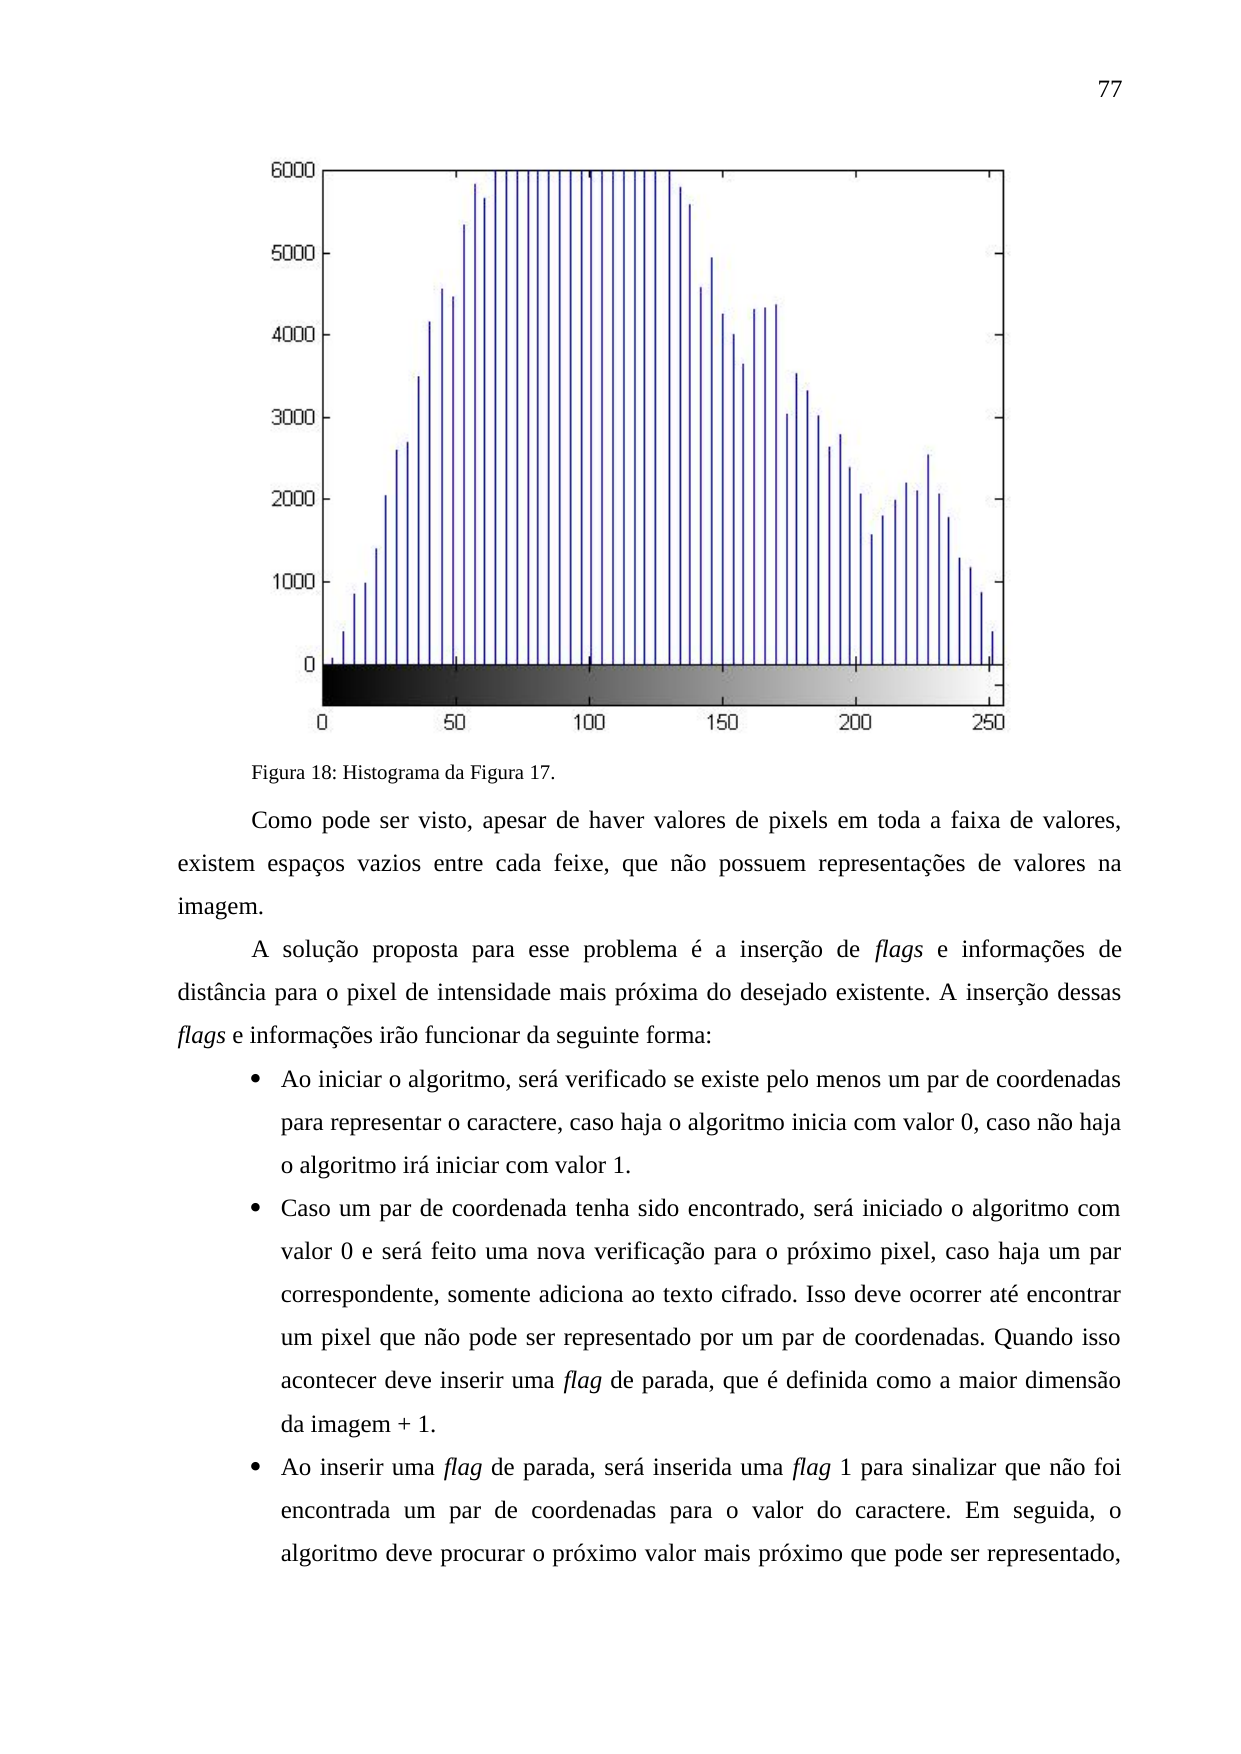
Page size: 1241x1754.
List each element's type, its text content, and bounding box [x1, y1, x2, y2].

text A solução proposta para esse problema é a inserção de flags e informações de distância para o pixel de intensidade mais próxima do desejado existente. A inserção dessas flags e informações irão funcionar da seguinte forma: [177, 934, 1122, 1049]
list Caso um par de coordenada tenha sido encontrado, será iniciado o algoritmo com valor 0 e será feito uma nova verificação para o próximo pixel, caso haja um par correspondente, somente adiciona ao texto cifrado. Isso deve ocorrer até encontrar um pixel que não pode ser representado por um par de coordenadas. Quando isso acontecer deve inserir uma flag de parada, que é definida como a maior dimensão da imagem + 1. [251, 1193, 1122, 1437]
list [251, 1452, 1122, 1567]
list Ao iniciar o algoritmo, será verificado se existe pelo menos um par de coordenadas para representar o caractere, caso haja o algoritmo inicia com valor 0, caso não haja o algoritmo irá iniciar com valor 1. [251, 1064, 1122, 1179]
picture [256, 147, 1044, 746]
text Como pode ser visto, apesar de haver valores de pixels em toda a faixa de valores, existem espaços vazios entre cada feixe, que não possuem representações de valores na imagem. [177, 805, 1122, 920]
